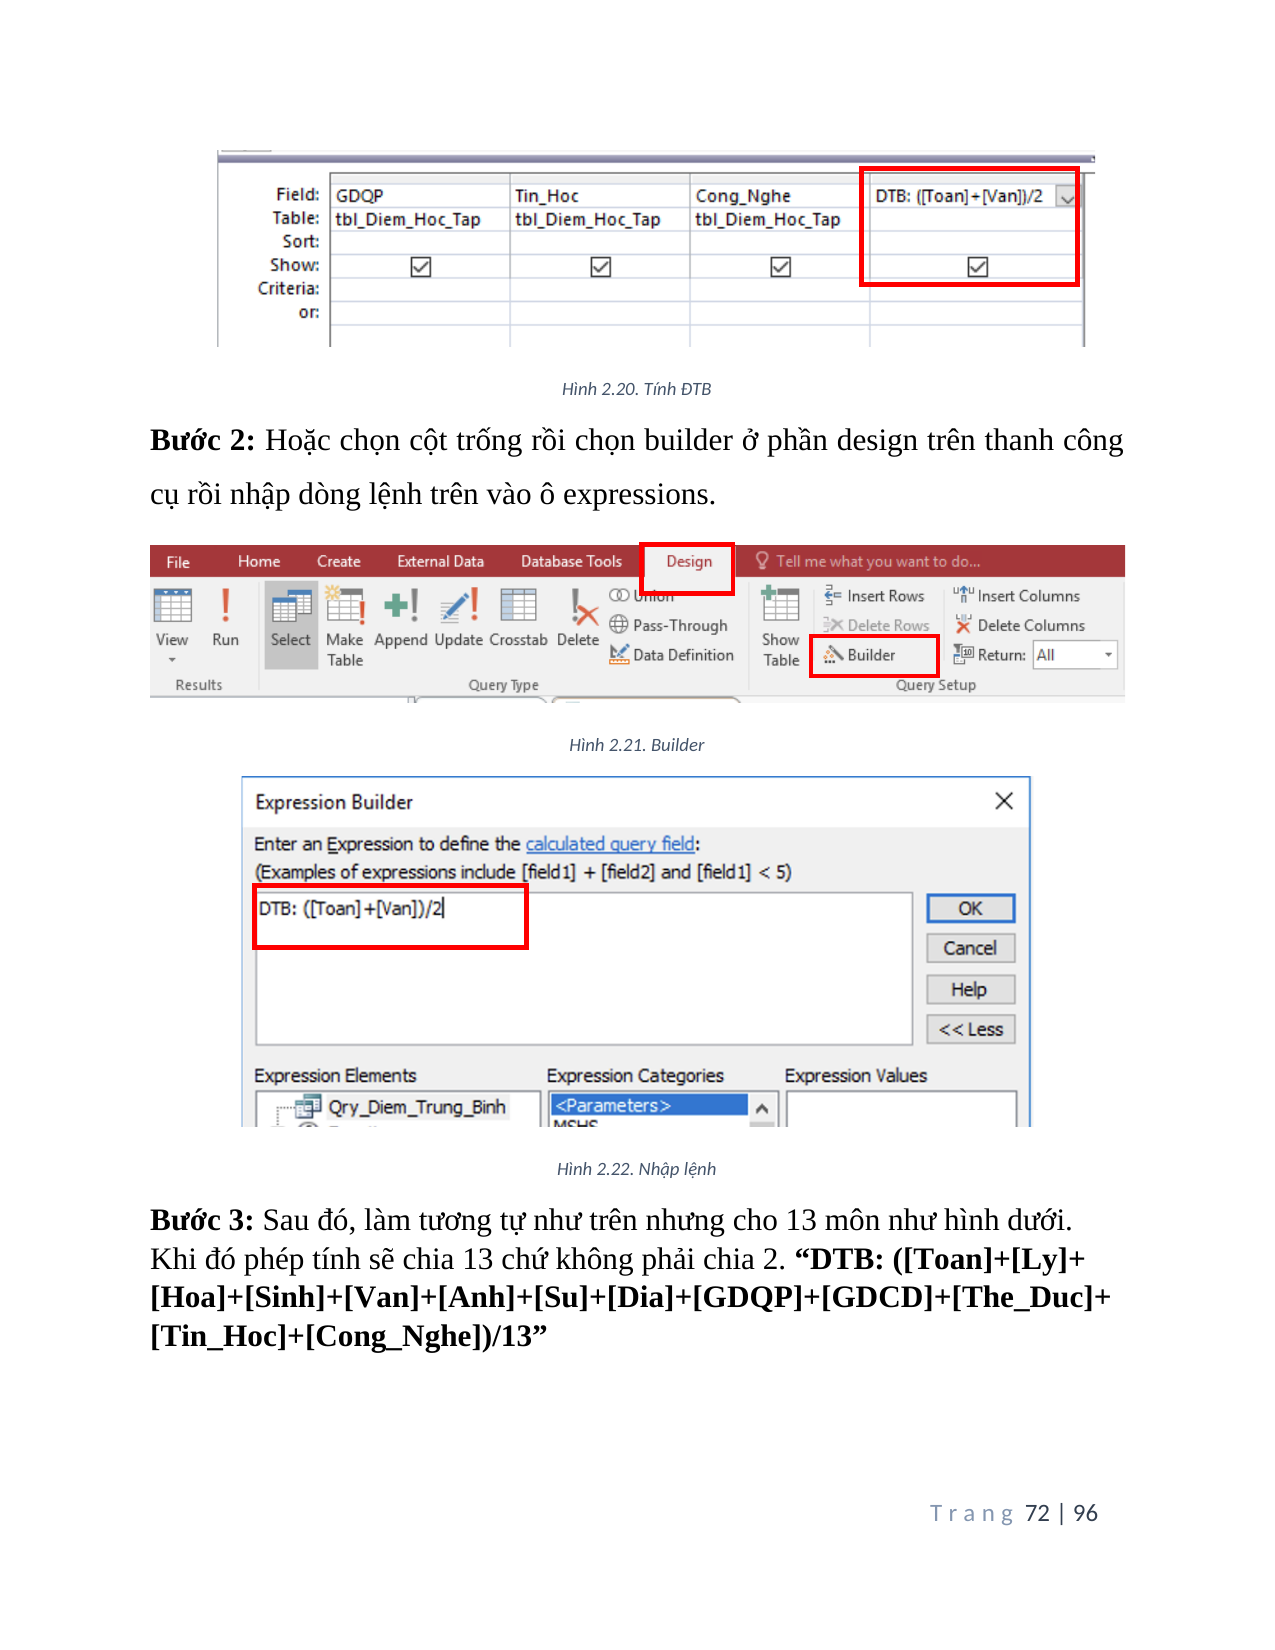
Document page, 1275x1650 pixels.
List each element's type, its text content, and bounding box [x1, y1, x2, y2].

picture [241, 776, 1034, 1127]
picture [217, 150, 1096, 347]
picture [644, 547, 731, 591]
picture [150, 545, 1125, 703]
text Bước 3: Sau đó, làm tương tự như trên nhưng cho 13 môn như hình dưới. Khi đó phép tính sẽ chia 13 chứ không phải chia 2. “DTB: ([Toan]+[Ly]+[Hoa]+[Sinh]+[Van]+[Anh]+[Su]+[Dia]+[GDQP]+[GDCD]+[The_Duc]+[Tin_Hoc]+[Cong_Nghe])/13” [150, 1201, 1125, 1353]
text Bước 2: Hoặc chọn cột trống rồi chọn builder ở phần design trên thanh công cụ rồi nhập dòng lệnh trên vào ô expressions. [150, 421, 1125, 511]
